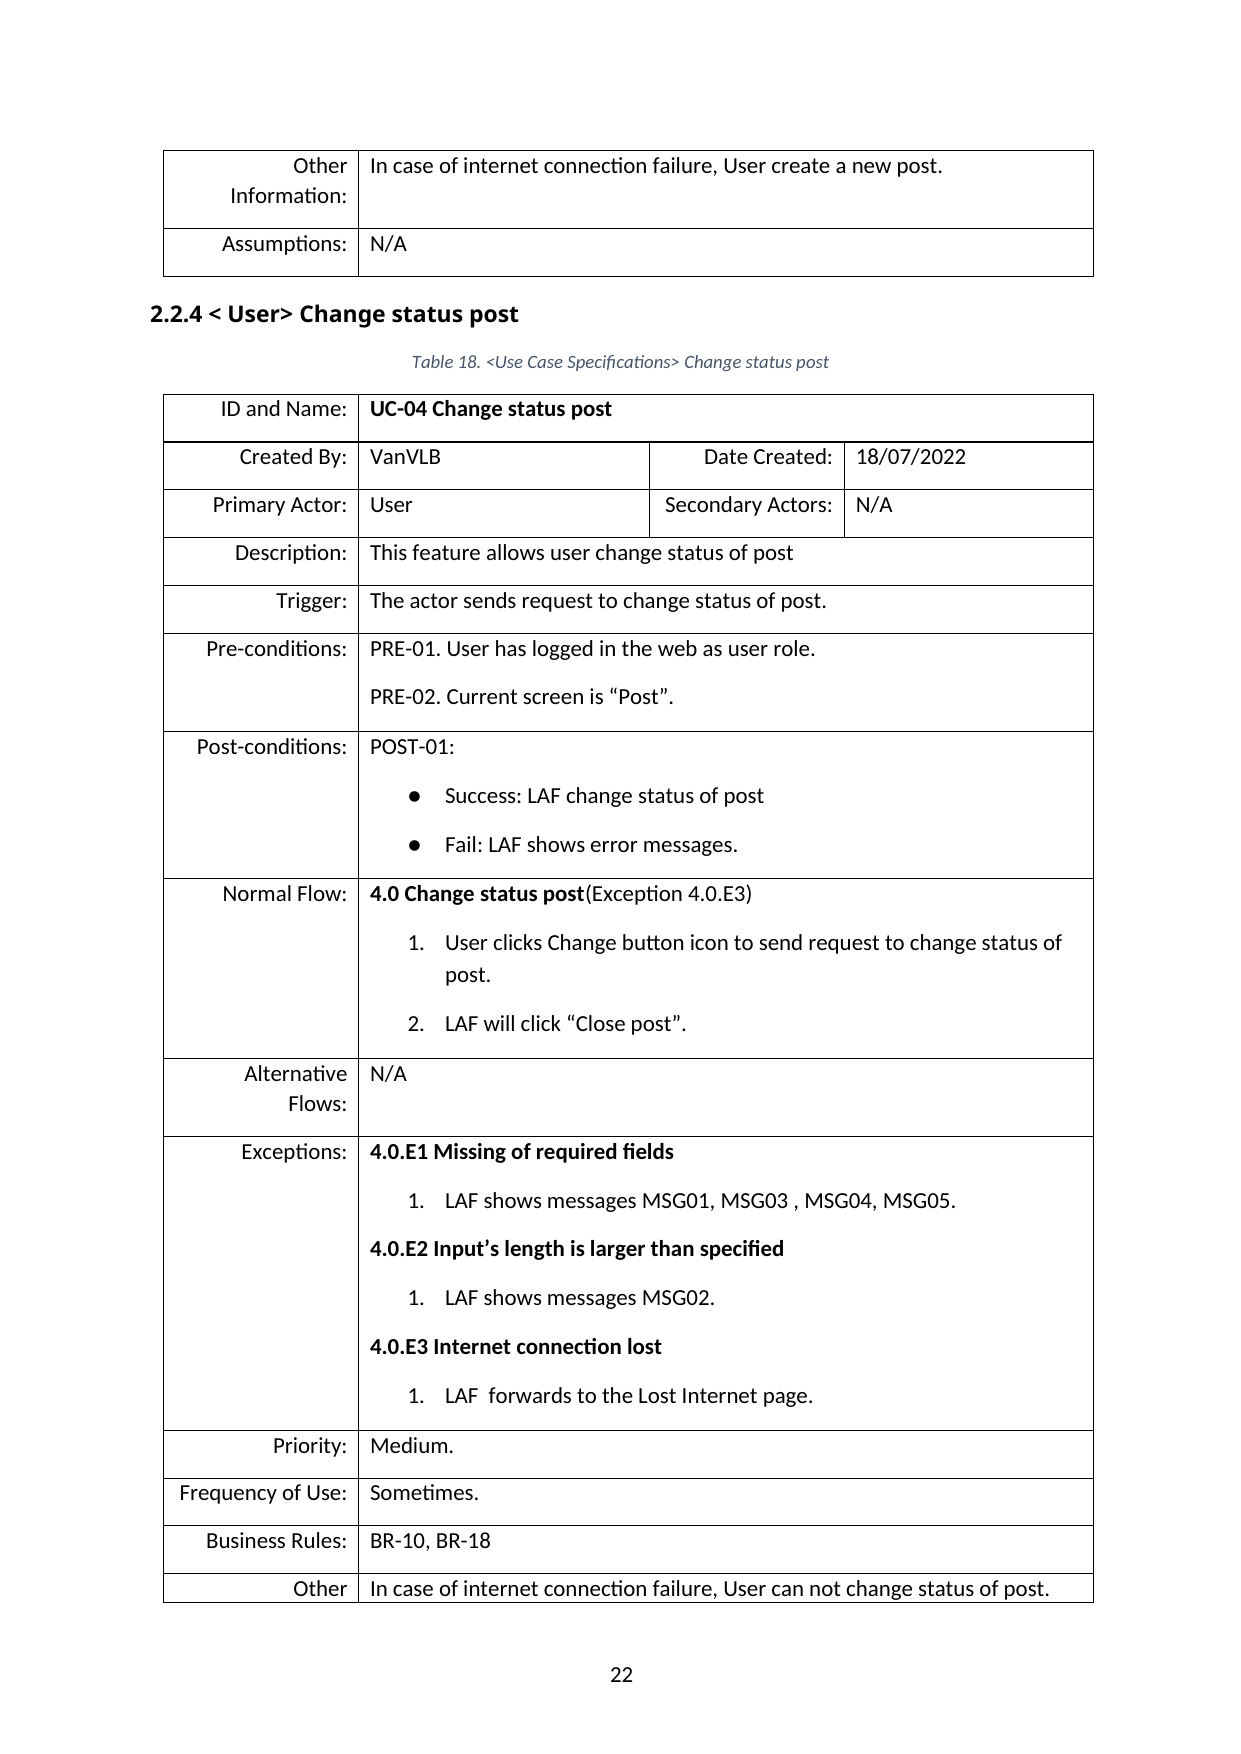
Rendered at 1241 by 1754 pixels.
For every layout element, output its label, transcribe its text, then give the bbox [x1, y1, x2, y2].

text Table 18. <Use Case Specifications> Change status post [150, 350, 1093, 373]
table_cell Exceptions: [164, 1137, 358, 1430]
table_cell 18/07/2022 [845, 443, 1093, 489]
table_cell The actor sends request to change status of post. [359, 586, 1093, 633]
table_cell PRE-01. User has logged in the web as user role. PRE-02. Current screen is “Post”. [359, 634, 1093, 731]
table_cell Date Created: [650, 443, 844, 489]
table_cell 4.0 Change status post(Exception 4.0.E3) User clicks Change button icon to send request to change status of post. LAF will click “Close post”. [359, 879, 1093, 1058]
table_cell Medium. [359, 1431, 1093, 1477]
table_cell Other Information: [164, 151, 358, 228]
table_cell Normal Flow: [164, 879, 358, 1058]
table_cell In case of internet connection failure, User create a new post. [359, 151, 1093, 228]
table_cell In case of internet connection failure, User can not change status of post. [359, 1574, 1093, 1602]
table_cell User [359, 490, 649, 537]
table_cell Pre-conditions: [164, 634, 358, 731]
table_cell Assumptions: [164, 229, 358, 276]
table_cell Alternative Flows: [164, 1059, 358, 1136]
table_cell Created By: [164, 443, 358, 489]
table_cell Post-conditions: [164, 732, 358, 878]
table_cell Secondary Actors: [650, 490, 844, 537]
table_cell Frequency of Use: [164, 1479, 358, 1525]
table_header UC-04 Change status post [359, 395, 1093, 441]
subtitle 2.2.4 < User> Change status post [150, 298, 1093, 329]
table_cell 4.0.E1 Missing of required fields LAF shows messages MSG01, MSG03 , MSG04, MSG05. 4.0.E2 Input’s length is larger than specified LAF shows messages MSG02. 4.0.E3 Internet connection lost LAF forwards to the Lost Internet page. [359, 1137, 1093, 1430]
table_cell Priority: [164, 1431, 358, 1477]
table_cell N/A [845, 490, 1093, 537]
table_cell BR-10, BR-18 [359, 1526, 1093, 1573]
table_cell Description: [164, 538, 358, 585]
table_cell POST-01: Success: LAF change status of post Fail: LAF shows error messages. [359, 732, 1093, 878]
table_cell Sometimes. [359, 1479, 1093, 1525]
table_cell Business Rules: [164, 1526, 358, 1573]
table_cell Trigger: [164, 586, 358, 633]
table_cell Other Information: [164, 1574, 358, 1602]
table_header ID and Name: [164, 395, 358, 441]
table_cell Primary Actor: [164, 490, 358, 537]
table_cell This feature allows user change status of post [359, 538, 1093, 585]
table_cell N/A [359, 229, 1093, 276]
table_cell N/A [359, 1059, 1093, 1136]
table_cell VanVLB [359, 443, 649, 489]
